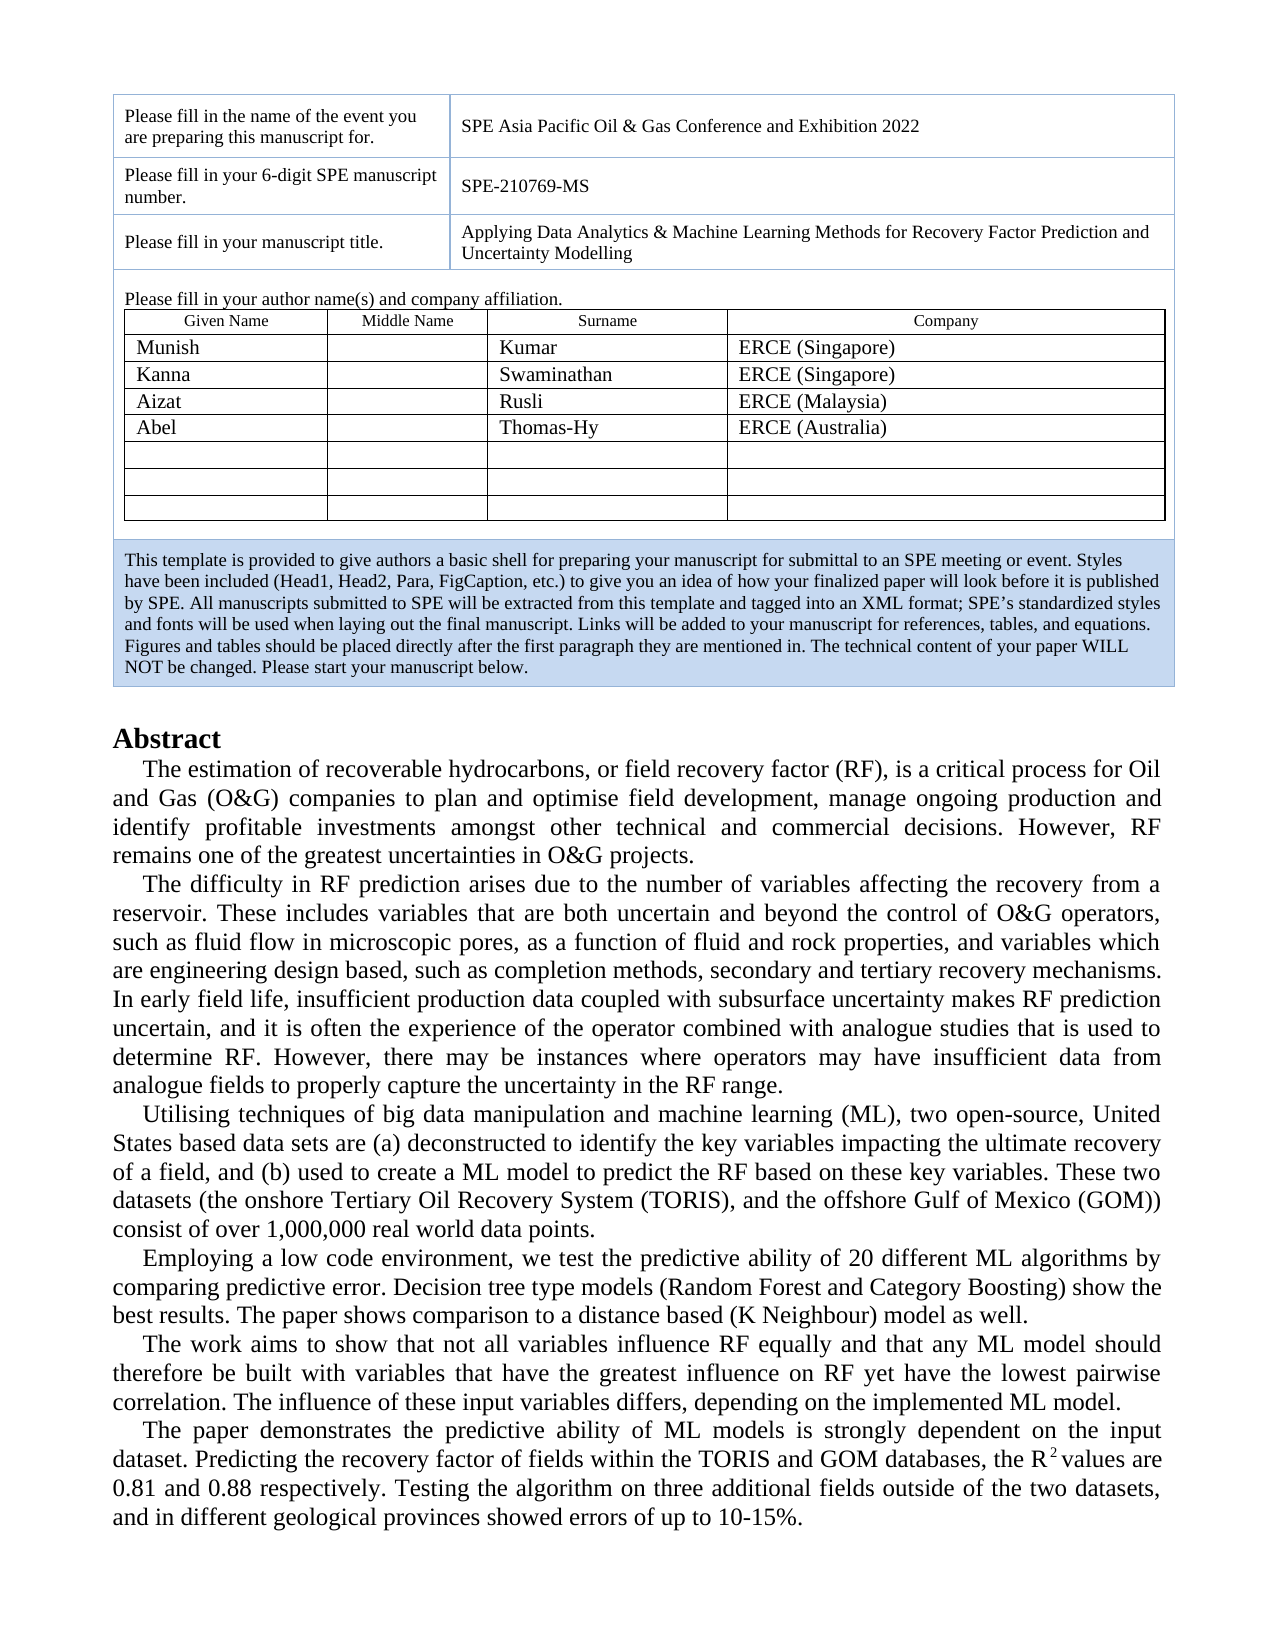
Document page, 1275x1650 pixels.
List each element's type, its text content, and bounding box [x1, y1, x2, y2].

table_cell This template is provided to give authors a basic shell for preparing your manuscript for submittal to an SPE meeting or event. Styles have been included (Head1, Head2, Para, FigCaption, etc.) to give you an idea of how your finalized paper will look before it is published by SPE. All manuscripts submitted to SPE will be extracted from this template and tagged into an XML format; SPE’s standardized styles and fonts will be used when laying out the final manuscript. Links will be added to your manuscript for references, tables, and equations. Figures and tables should be placed directly after the first paragraph they are mentioned in. The technical content of your paper WILL NOT be changed. Please start your manuscript below. [114, 540, 1174, 686]
table_cell Applying Data Analytics & Machine Learning Methods for Recovery Factor Prediction and Uncertainty Modelling [451, 215, 1174, 269]
table_cell Please fill in your manuscript title. [114, 215, 449, 269]
text The work aims to show that not all variables influence RF equally and that any ML model should therefore be built with variables that have the greatest influence on RF yet have the lowest pairwise correlation. The influence of these input variables differs, depending on the implemented ML model. [112, 1329, 1162, 1416]
table_header SPE Asia Pacific Oil & Gas Conference and Exhibition 2022 [451, 95, 1174, 157]
table_cell SPE-210769-MS [451, 158, 1174, 214]
text Abstract [112, 721, 1162, 754]
table_header Please fill in the name of the event you are preparing this manuscript for. [114, 95, 449, 157]
table_cell Please fill in your 6-digit SPE manuscript number. [114, 158, 449, 214]
text The paper demonstrates the predictive ability of ML models is strongly dependent on the input dataset. Predicting the recovery factor of fields within the TORIS and GOM databases, the R2 values are 0.81 and 0.88 respectively. Testing the algorithm on three additional fields outside of the two datasets, and in different geological provinces showed errors of up to 10-15%. [112, 1416, 1162, 1531]
text Employing a low code environment, we test the predictive ability of 20 different ML algorithms by comparing predictive error. Decision tree type models (Random Forest and Category Boosting) show the best results. The paper shows comparison to a distance based (K Neighbour) model as well. [112, 1243, 1162, 1329]
text The estimation of recoverable hydrocarbons, or field recovery factor (RF), is a critical process for Oil and Gas (O&G) companies to plan and optimise field development, manage ongoing production and identify profitable investments amongst other technical and commercial decisions. However, RF remains one of the greatest uncertainties in O&G projects. [112, 754, 1162, 869]
table_cell Please fill in your author name(s) and company affiliation. [114, 270, 1174, 539]
text The difficulty in RF prediction arises due to the number of variables affecting the recovery from a reservoir. These includes variables that are both uncertain and beyond the control of O&G operators, such as fluid flow in microscopic pores, as a function of fluid and rock properties, and variables which are engineering design based, such as completion methods, secondary and tertiary recovery mechanisms. In early field life, insufficient production data coupled with subsurface uncertainty makes RF prediction uncertain, and it is often the experience of the operator combined with analogue studies that is used to determine RF. However, there may be instances where operators may have insufficient data from analogue fields to properly capture the uncertainty in the RF range. [112, 869, 1162, 1099]
text Utilising techniques of big data manipulation and machine learning (ML), two open-source, United States based data sets are (a) deconstructed to identify the key variables impacting the ultimate recovery of a field, and (b) used to create a ML model to predict the RF based on these key variables. These two datasets (the onshore Tertiary Oil Recovery System (TORIS), and the offshore Gulf of Mexico (GOM)) consist of over 1,000,000 real world data points. [112, 1099, 1162, 1243]
